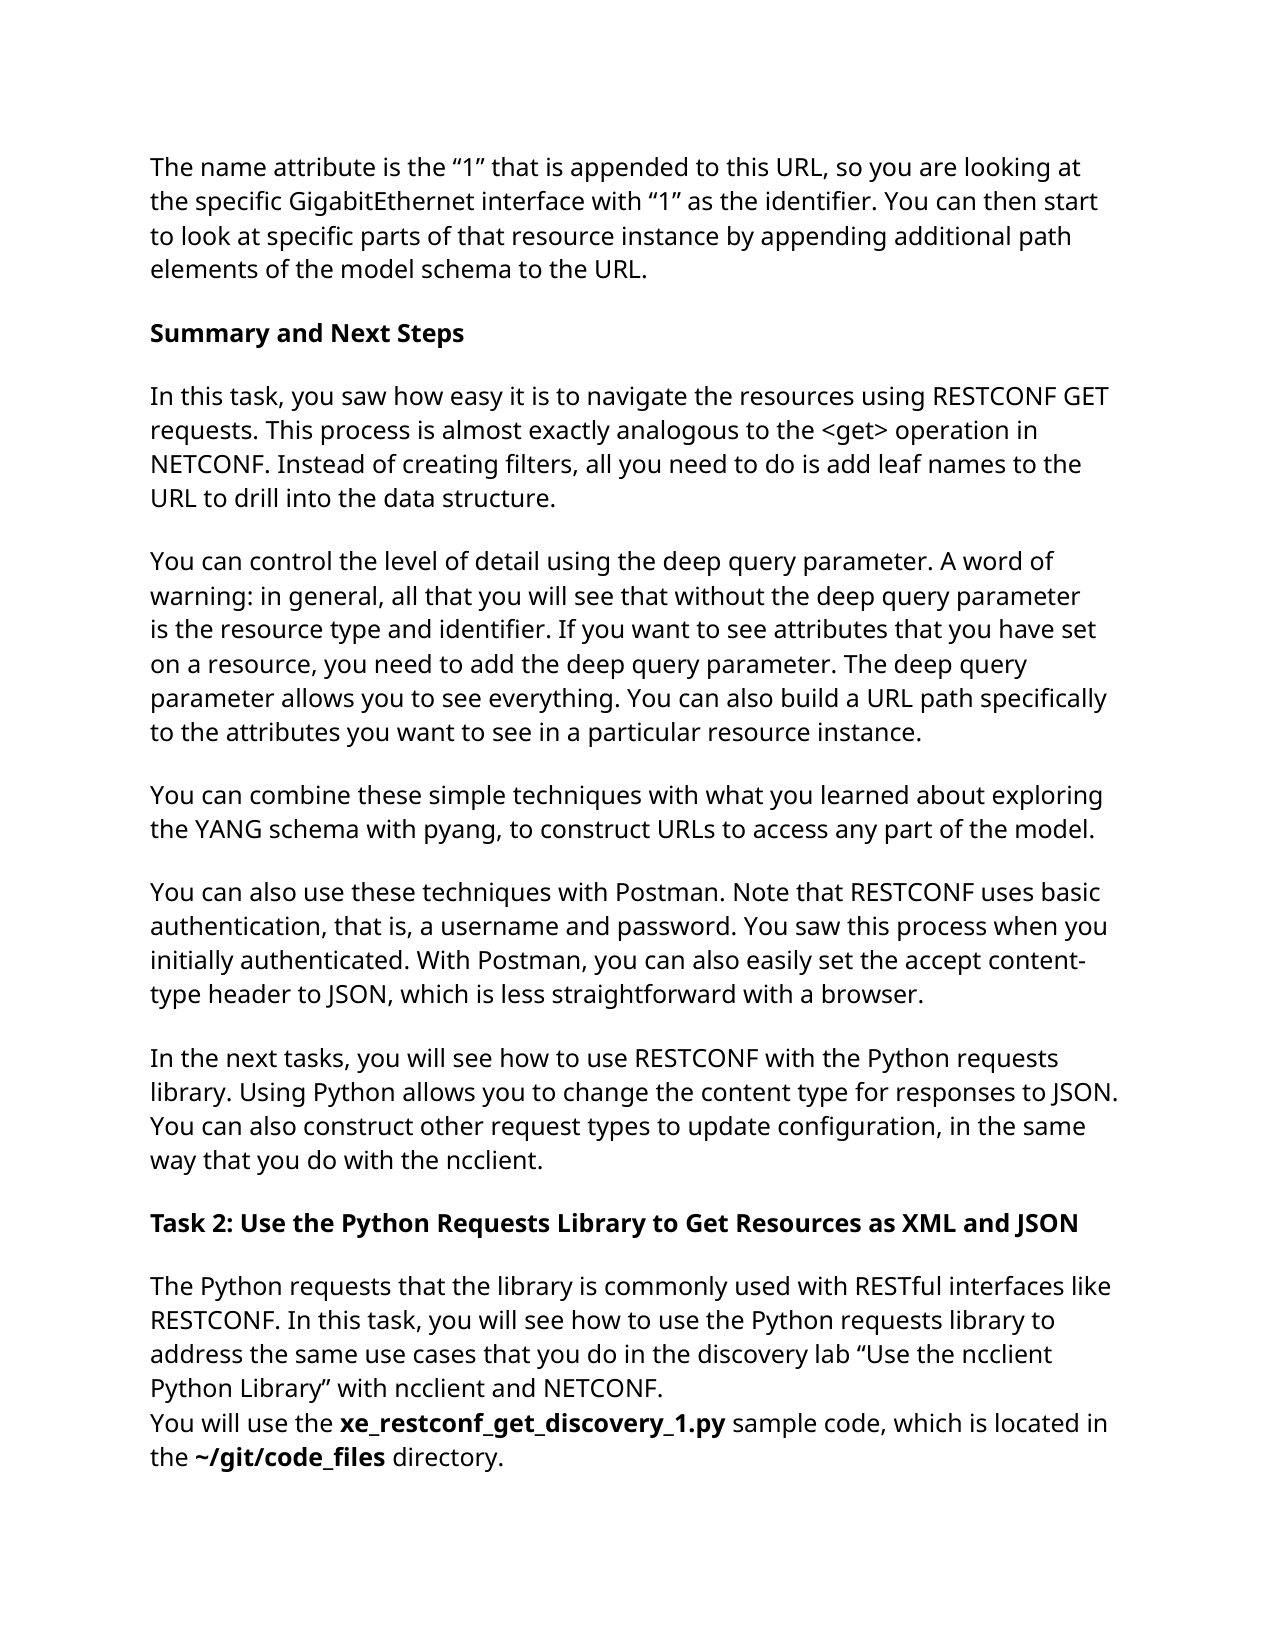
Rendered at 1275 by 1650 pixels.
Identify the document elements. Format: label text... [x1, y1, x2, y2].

text You can combine these simple techniques with what you learned about exploring the YANG schema with pyang, to construct URLs to access any part of the model. [150, 778, 1125, 846]
text The name attribute is the “1” that is appended to this URL, so you are looking at the specific GigabitEthernet interface with “1” as the identifier. You can then start to look at specific parts of that resource instance by appending additional path elements of the model schema to the URL. [150, 150, 1125, 286]
text You can control the level of detail using the deep query parameter. A word of warning: in general, all that you will see that without the deep query parameter is the resource type and identifier. If you want to see attributes that you have set on a resource, you need to add the deep query parameter. The deep query parameter allows you to see everything. You can also build a URL path specifically to the attributes you want to see in a particular resource instance. [150, 544, 1125, 748]
text You can also use these techniques with Postman. Note that RESTCONF uses basic authentication, that is, a username and password. You saw this process when you initially authenticated. With Postman, you can also easily set the accept content-type header to JSON, which is less straightforward with a browser. [150, 875, 1125, 1011]
text The Python requests that the library is commonly used with RESTful interfaces like RESTCONF. In this task, you will see how to use the Python requests library to address the same use cases that you do in the discovery lab “Use the ncclient Python Library” with ncclient and NETCONF. [150, 1269, 1125, 1405]
text Task 2: Use the Python Requests Library to Get Resources as XML and JSON [150, 1206, 1125, 1240]
text In this task, you saw how easy it is to navigate the resources using RESTCONF GET requests. This process is almost exactly analogous to the <get> operation in NETCONF. Instead of creating filters, all you need to do is add leaf names to the URL to drill into the data structure. [150, 379, 1125, 515]
text You will use the xe_restconf_get_discovery_1.py sample code, which is located in the ~/git/code_files directory. [150, 1405, 1125, 1473]
text Summary and Next Steps [150, 315, 1125, 349]
text In the next tasks, you will see how to use RESTCONF with the Python requests library. Using Python allows you to change the content type for responses to JSON. You can also construct other request types to update configuration, in the same way that you do with the ncclient. [150, 1040, 1125, 1177]
